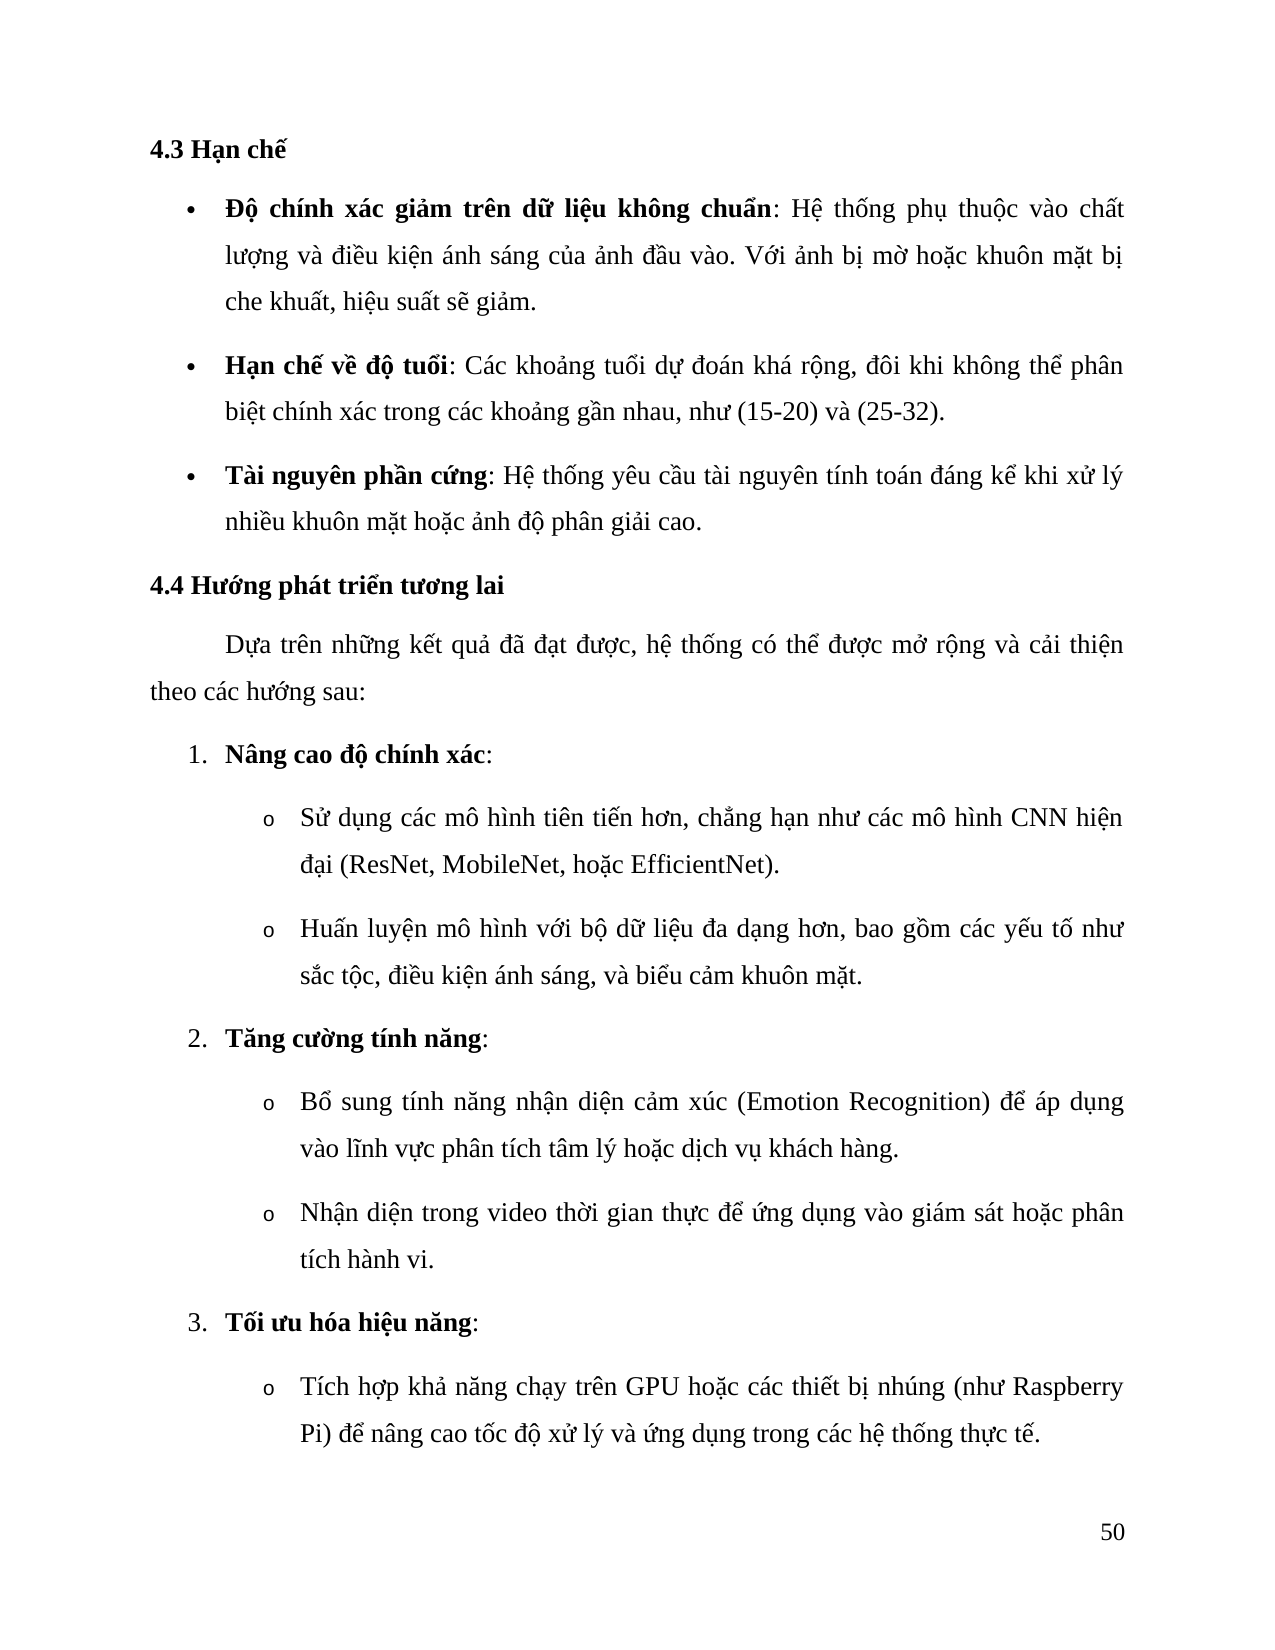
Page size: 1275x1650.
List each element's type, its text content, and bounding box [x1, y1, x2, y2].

list Huấn luyện mô hình với bộ dữ liệu đa dạng hơn, bao gồm các yếu tố như sắc tộc, điều kiện ánh sáng, và biểu cảm khuôn mặt. [262, 912, 1125, 990]
list Tích hợp khả năng chạy trên GPU hoặc các thiết bị nhúng (như Raspberry Pi) để nâng cao tốc độ xử lý và ứng dụng trong các hệ thống thực tế. [262, 1369, 1125, 1448]
list Bổ sung tính năng nhận diện cảm xúc (Emotion Recognition) để áp dụng vào lĩnh vực phân tích tâm lý hoặc dịch vụ khách hàng. [262, 1085, 1125, 1164]
list Nâng cao độ chính xác: [187, 738, 1125, 769]
list Tăng cường tính năng: [187, 1022, 1125, 1053]
list Nhận diện trong video thời gian thực để ứng dụng vào giám sát hoặc phân tích hành vi. [262, 1196, 1125, 1274]
subtitle 4.3 Hạn chế [150, 133, 1125, 164]
subtitle 4.4 Hướng phát triển tương lai [150, 569, 1125, 600]
text Dựa trên những kết quả đã đạt được, hệ thống có thể được mở rộng và cải thiện theo các hướng sau: [150, 628, 1125, 706]
list Hạn chế về độ tuổi: Các khoảng tuổi dự đoán khá rộng, đôi khi không thể phân biệt chính xác trong các khoảng gần nhau, như (15-20) và (25-32). [187, 349, 1125, 427]
list Tài nguyên phần cứng: Hệ thống yêu cầu tài nguyên tính toán đáng kể khi xử lý nhiều khuôn mặt hoặc ảnh độ phân giải cao. [187, 459, 1125, 537]
list Sử dụng các mô hình tiên tiến hơn, chẳng hạn như các mô hình CNN hiện đại (ResNet, MobileNet, hoặc EfficientNet). [262, 801, 1125, 879]
list Tối ưu hóa hiệu năng: [187, 1306, 1125, 1337]
list Độ chính xác giảm trên dữ liệu không chuẩn: Hệ thống phụ thuộc vào chất lượng và điều kiện ánh sáng của ảnh đầu vào. Với ảnh bị mờ hoặc khuôn mặt bị che khuất, hiệu suất sẽ giảm. [187, 192, 1125, 317]
